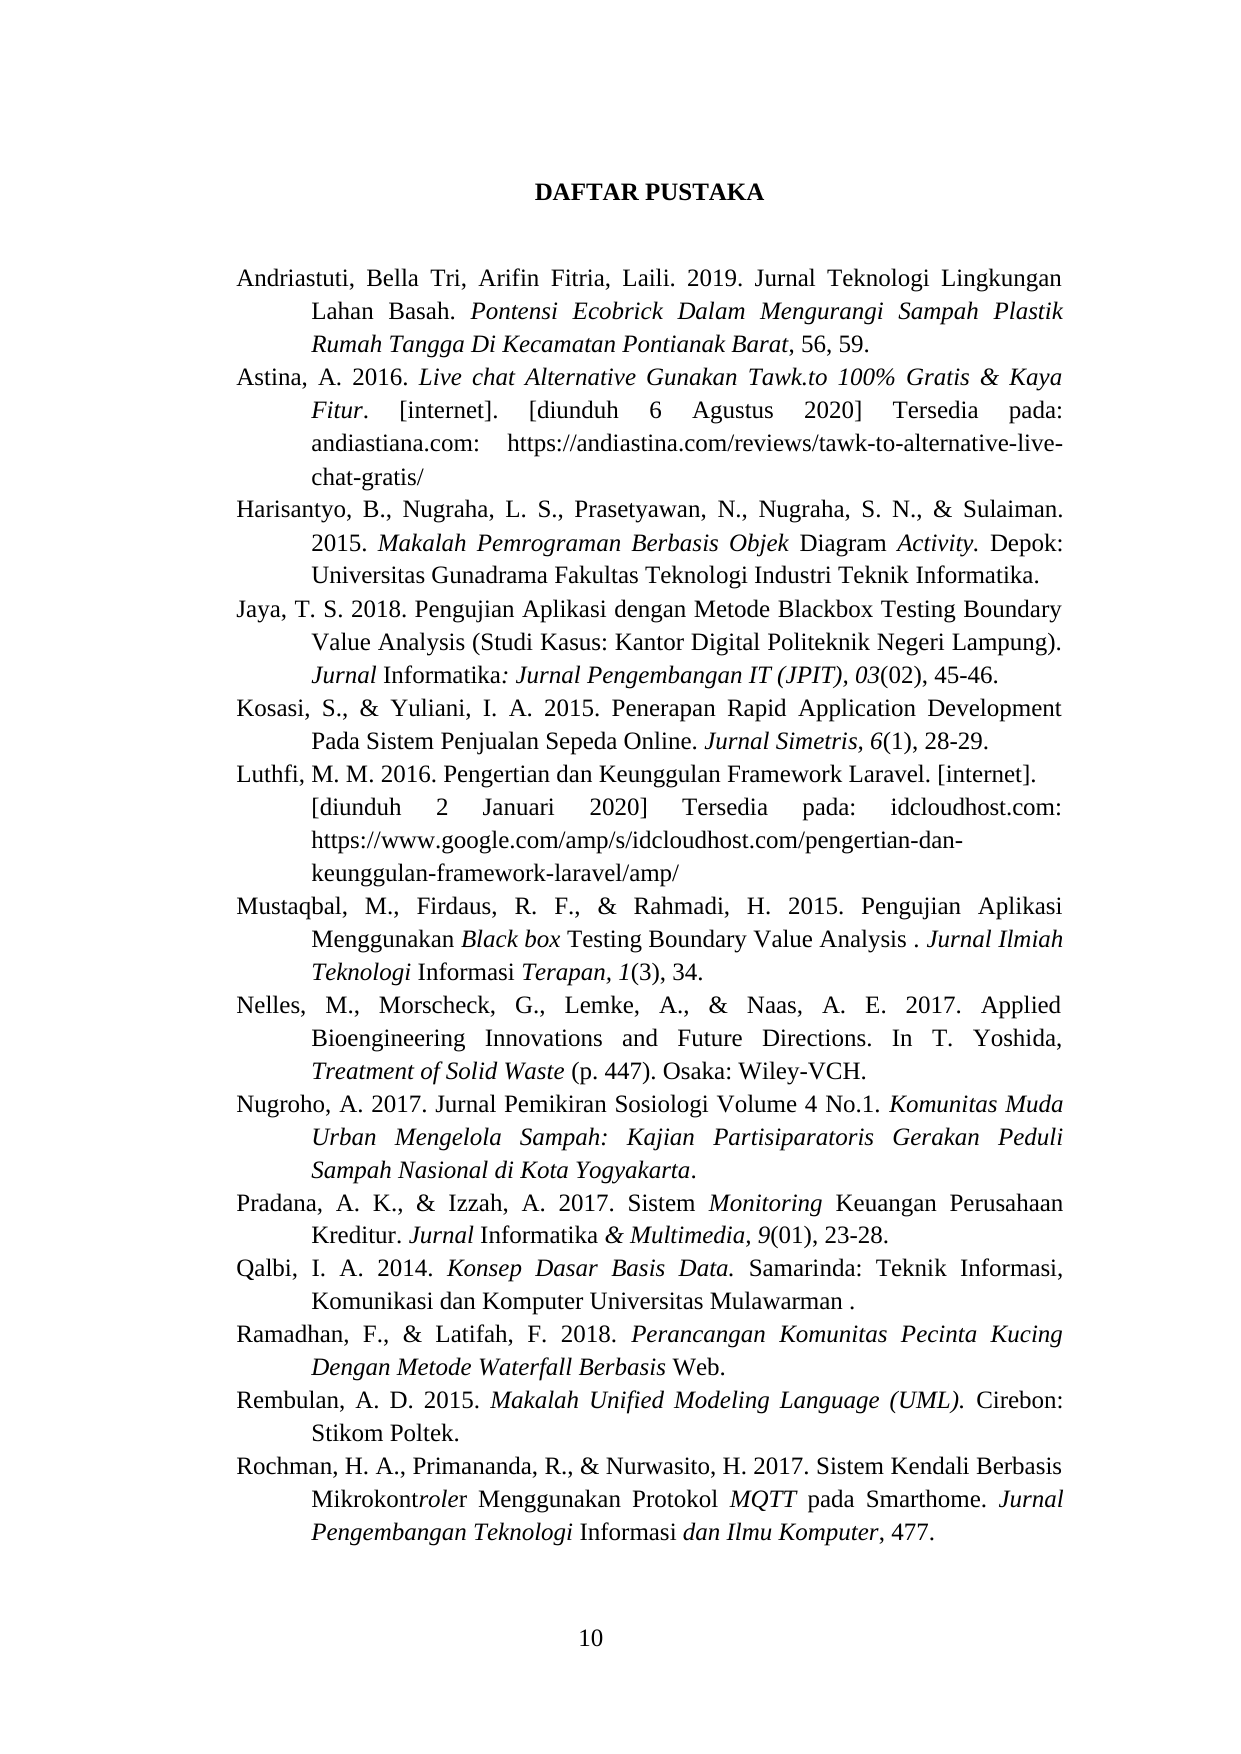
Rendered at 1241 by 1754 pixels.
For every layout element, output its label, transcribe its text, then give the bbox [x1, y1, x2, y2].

text Astina, A. 2016. Live chat Alternative Gunakan Tawk.to 100% Gratis & Kaya Fitur. [internet]. [diunduh 6 Agustus 2020] Tersedia pada: andiastiana.com: https://andiastina.com/reviews/tawk-to-alternative-live-chat-gratis/ [236, 362, 1063, 490]
subtitle DAFTAR PUSTAKA [265, 177, 1034, 206]
text Rembulan, A. D. 2015. Makalah Unified Modeling Language (UML). Cirebon: Stikom Poltek. [236, 1385, 1063, 1447]
text Luthfi, M. M. 2016. Pengertian dan Keunggulan Framework Laravel. [internet]. [diunduh 2 Januari 2020] Tersedia pada: idcloudhost.com: https://www.google.com/amp/s/idcloudhost.com/pengertian-dan- keunggulan-framework-laravel/amp/ [236, 759, 1063, 887]
text Kosasi, S., & Yuliani, I. A. 2015. Penerapan Rapid Application Development Pada Sistem Penjualan Sepeda Online. Jurnal Simetris, 6(1), 28-29. [236, 693, 1062, 754]
text Ramadhan, F., & Latifah, F. 2018. Perancangan Komunitas Pecinta Kucing Dengan Metode Waterfall Berbasis Web. [236, 1319, 1063, 1381]
text Andriastuti, Bella Tri, Arifin Fitria, Laili. 2019. Jurnal Teknologi Lingkungan Lahan Basah. Pontensi Ecobrick Dalam Mengurangi Sampah Plastik Rumah Tangga Di Kecamatan Pontianak Barat, 56, 59. [236, 263, 1063, 358]
text Qalbi, I. A. 2014. Konsep Dasar Basis Data. Samarinda: Teknik Informasi, Komunikasi dan Komputer Universitas Mulawarman . [236, 1253, 1064, 1315]
text Mustaqbal, M., Firdaus, R. F., & Rahmadi, H. 2015. Pengujian Aplikasi Menggunakan Black box Testing Boundary Value Analysis . Jurnal Ilmiah Teknologi Informasi Terapan, 1(3), 34. [236, 891, 1063, 986]
text Harisantyo, B., Nugraha, L. S., Prasetyawan, N., Nugraha, S. N., & Sulaiman. 2015. Makalah Pemrograman Berbasis Objek Diagram Activity. Depok: Universitas Gunadrama Fakultas Teknologi Industri Teknik Informatika. [236, 494, 1063, 589]
text Pradana, A. K., & Izzah, A. 2017. Sistem Monitoring Keuangan Perusahaan Kreditur. Jurnal Informatika & Multimedia, 9(01), 23-28. [236, 1188, 1063, 1249]
text Jaya, T. S. 2018. Pengujian Aplikasi dengan Metode Blackbox Testing Boundary Value Analysis (Studi Kasus: Kantor Digital Politeknik Negeri Lampung). Jurnal Informatika: Jurnal Pengembangan IT (JPIT), 03(02), 45-46. [236, 594, 1063, 688]
text Nugroho, A. 2017. Jurnal Pemikiran Sosiologi Volume 4 No.1. Komunitas Muda Urban Mengelola Sampah: Kajian Partisiparatoris Gerakan Peduli Sampah Nasional di Kota Yogyakarta. [236, 1089, 1063, 1184]
text Nelles, M., Morscheck, G., Lemke, A., & Naas, A. E. 2017. Applied Bioengineering Innovations and Future Directions. In T. Yoshida, Treatment of Solid Waste (p. 447). Osaka: Wiley-VCH. [236, 990, 1063, 1085]
text Rochman, H. A., Primananda, R., & Nurwasito, H. 2017. Sistem Kendali Berbasis Mikrokontroler Menggunakan Protokol MQTT pada Smarthome. Jurnal Pengembangan Teknologi Informasi dan Ilmu Komputer, 477. [236, 1451, 1063, 1546]
